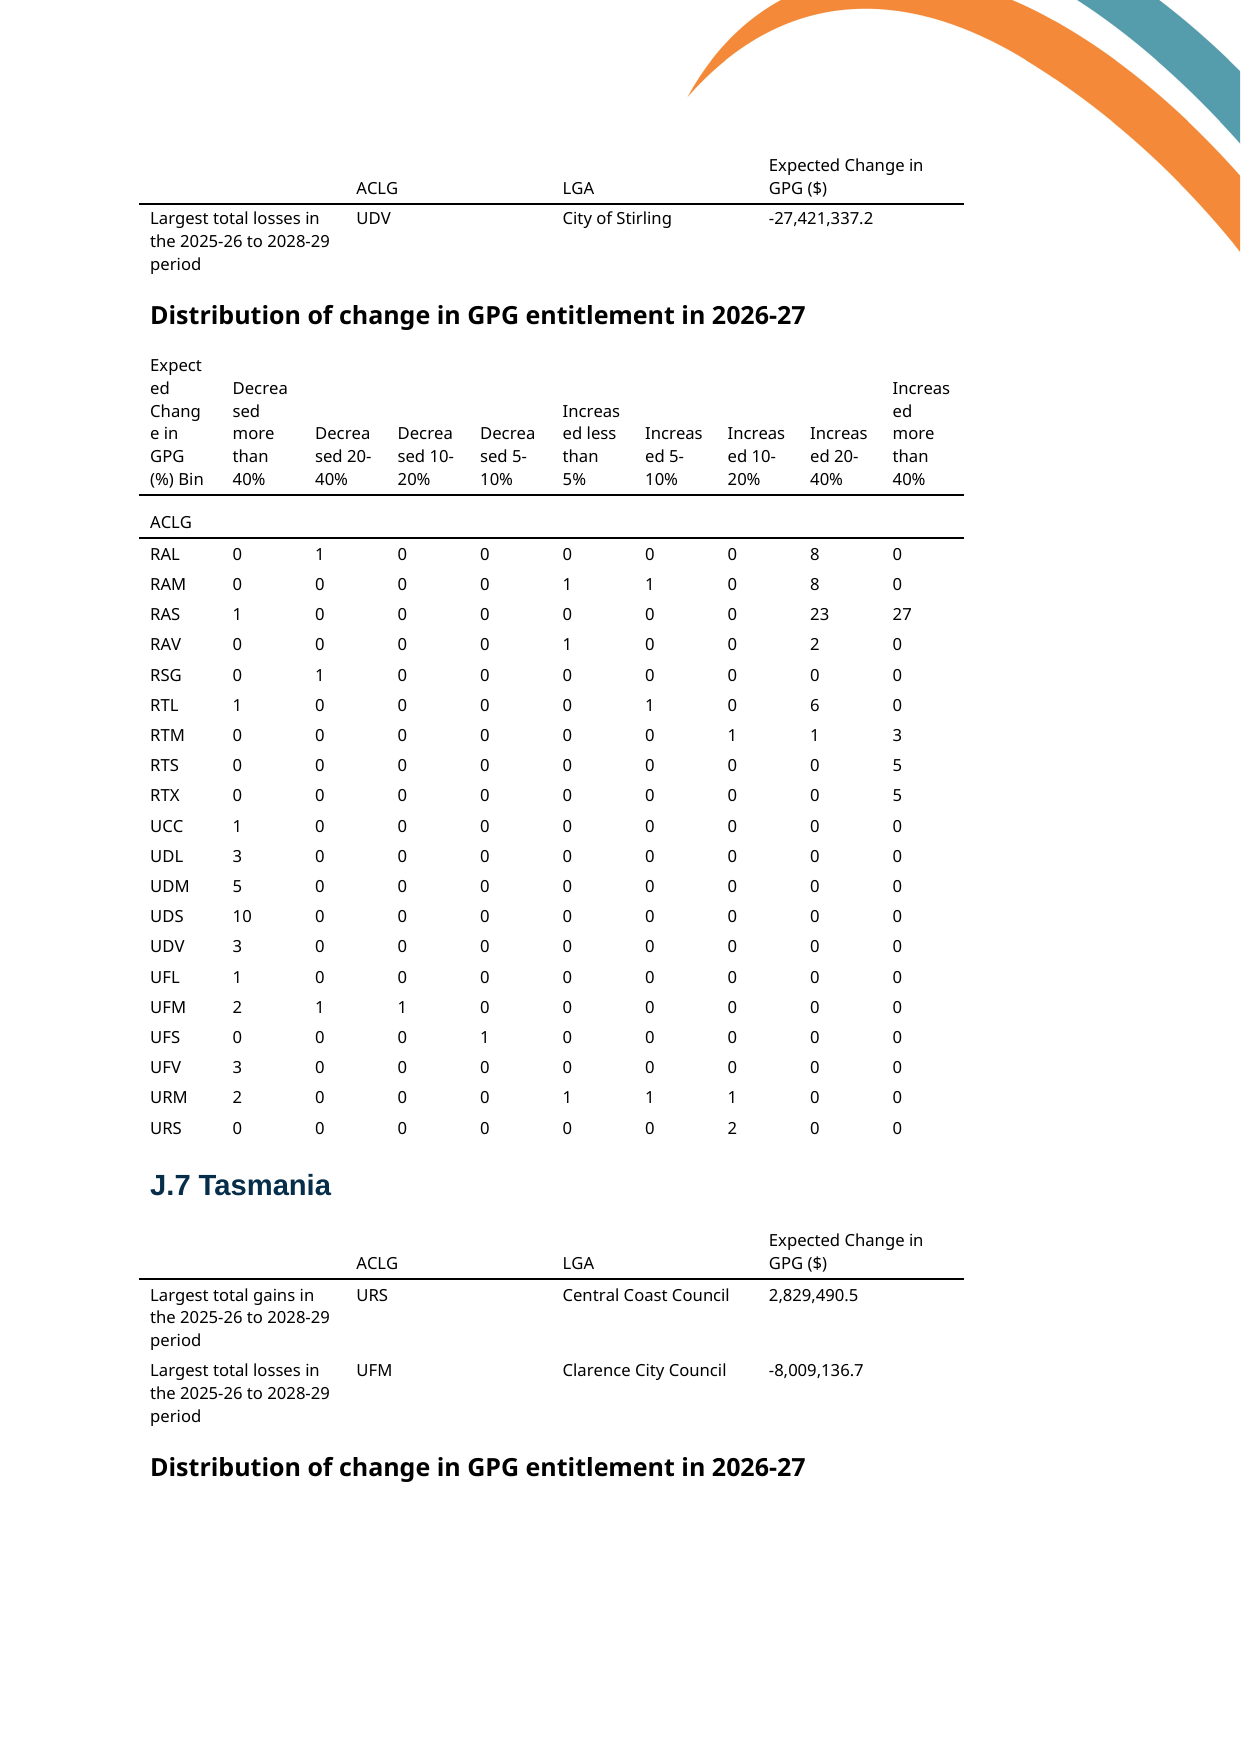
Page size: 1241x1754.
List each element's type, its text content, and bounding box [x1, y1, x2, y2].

text Distribution of change in GPG entitlement in 2026-27 [150, 1449, 1090, 1483]
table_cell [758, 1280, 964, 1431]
picture [19, 0, 1241, 306]
subtitle J.7 Tasmania [150, 1168, 1090, 1201]
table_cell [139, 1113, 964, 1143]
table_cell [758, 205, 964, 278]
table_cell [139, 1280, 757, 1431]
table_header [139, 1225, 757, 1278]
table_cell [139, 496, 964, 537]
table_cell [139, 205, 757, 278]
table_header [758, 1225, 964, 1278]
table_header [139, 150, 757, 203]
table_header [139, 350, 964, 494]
text Distribution of change in GPG entitlement in 2026-27 [150, 297, 1090, 331]
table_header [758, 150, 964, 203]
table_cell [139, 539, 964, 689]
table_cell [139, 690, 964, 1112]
